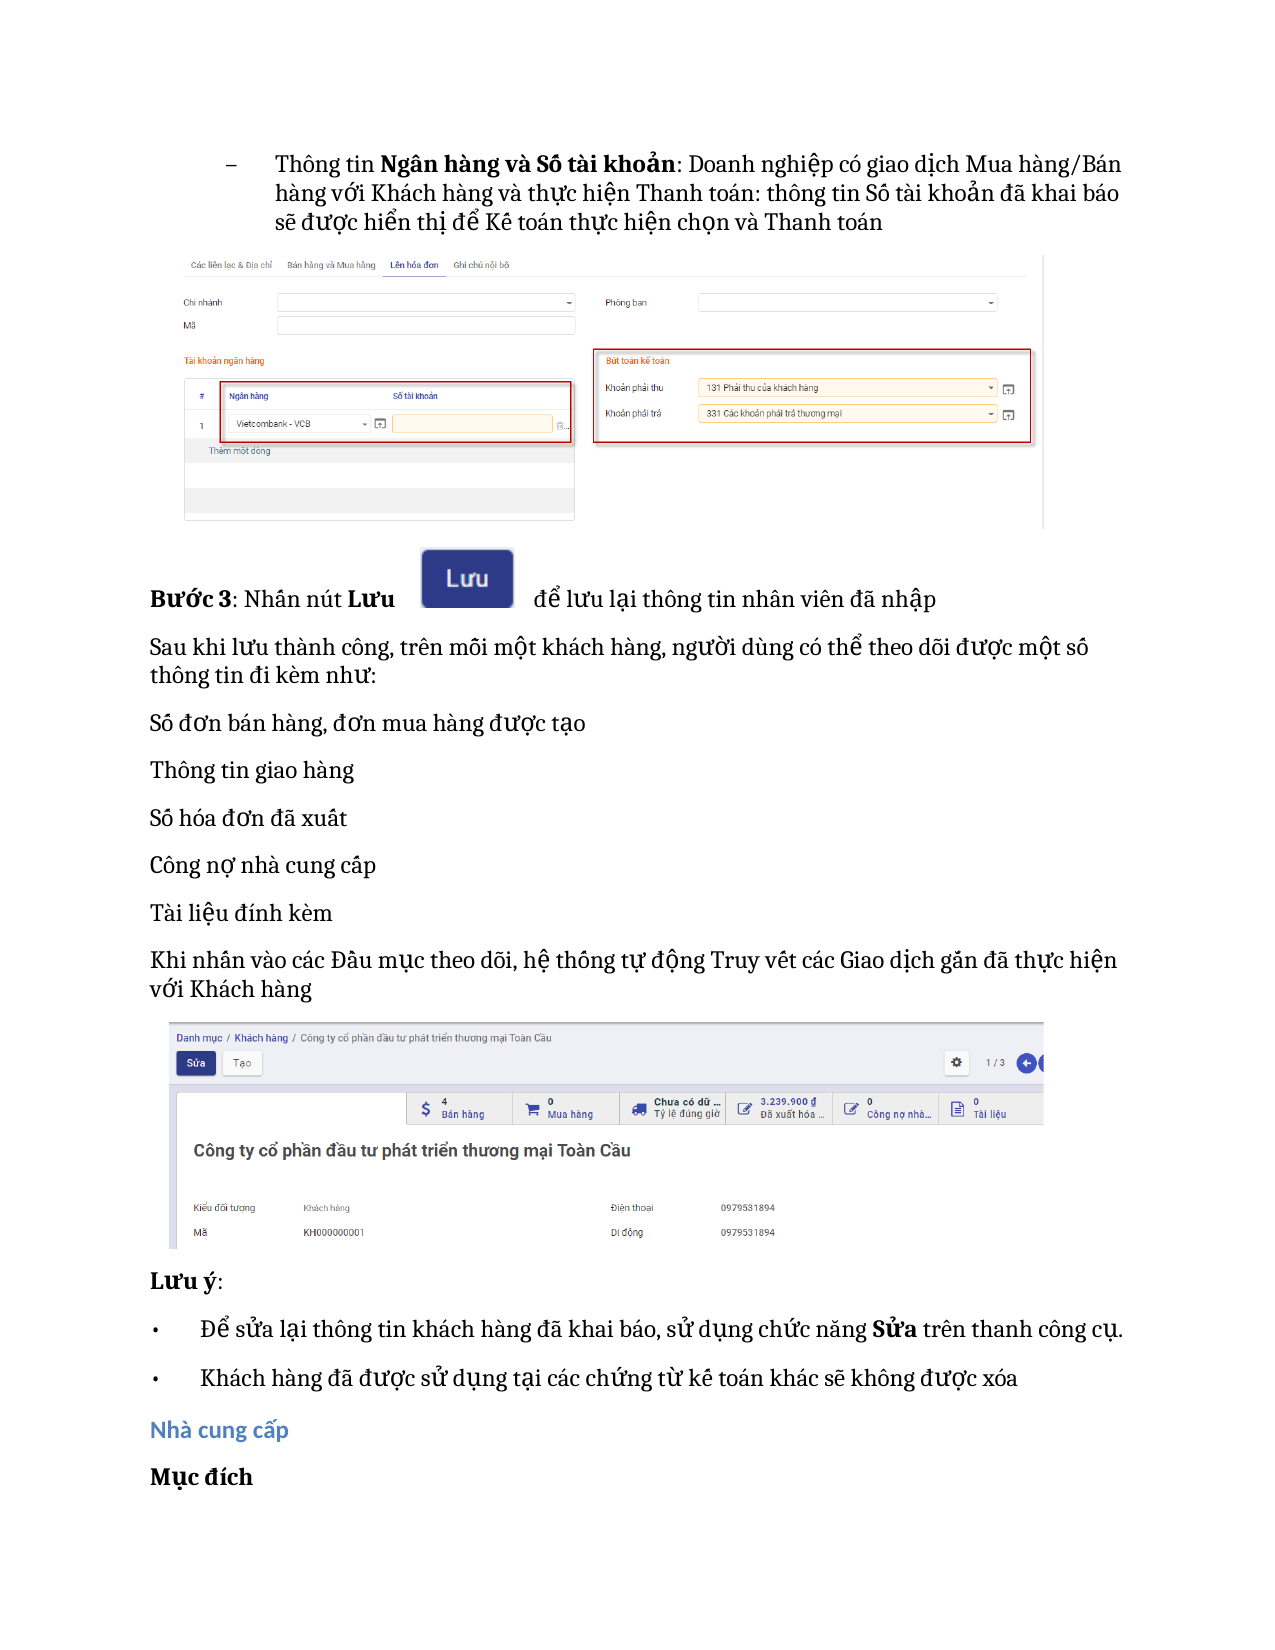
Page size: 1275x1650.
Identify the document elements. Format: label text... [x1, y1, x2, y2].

text Tài liệu đính kèm [150, 899, 1125, 927]
text Mục đích [150, 1463, 1125, 1492]
text Số hóa đơn đã xuất [150, 804, 1125, 832]
text Bước 3: Nhấn nút Lưu để lưu lại thông tin nhân viên đã nhập [150, 547, 1125, 614]
text Lưu ý: [150, 1267, 1125, 1296]
picture [168, 1022, 1044, 1249]
list Khách hàng đã được sử dụng tại các chứng từ kế toán khác sẽ không được xóa [150, 1364, 1125, 1393]
list Thông tin Ngân hàng và Số tài khoản: Doanh nghiệp có giao dịch Mua hàng/Bán hàng với Khách hàng và thực hiện Thanh toán: thông tin Số tài khoản đã khai báo sẽ được hiển thị để Kế toán thực hiện chọn và Thanh toán [225, 150, 1125, 236]
picture [419, 547, 515, 608]
subtitle Nhà cung cấp [150, 1414, 1125, 1444]
text Công nợ nhà cung cấp [150, 851, 1125, 880]
picture [168, 255, 1044, 529]
text Số đơn bán hàng, đơn mua hàng được tạo [150, 709, 1125, 737]
text Khi nhấn vào các Đầu mục theo dõi, hệ thống tự động Truy vết các Giao dịch gắn đã thực hiện với Khách hàng [150, 946, 1125, 1004]
text Thông tin giao hàng [150, 756, 1125, 785]
text Sau khi lưu thành công, trên mỗi một khách hàng, người dùng có thể theo dõi được một số thông tin đi kèm như: [150, 632, 1125, 690]
list Để sửa lại thông tin khách hàng đã khai báo, sử dụng chức năng Sửa trên thanh công cụ. [150, 1315, 1125, 1343]
